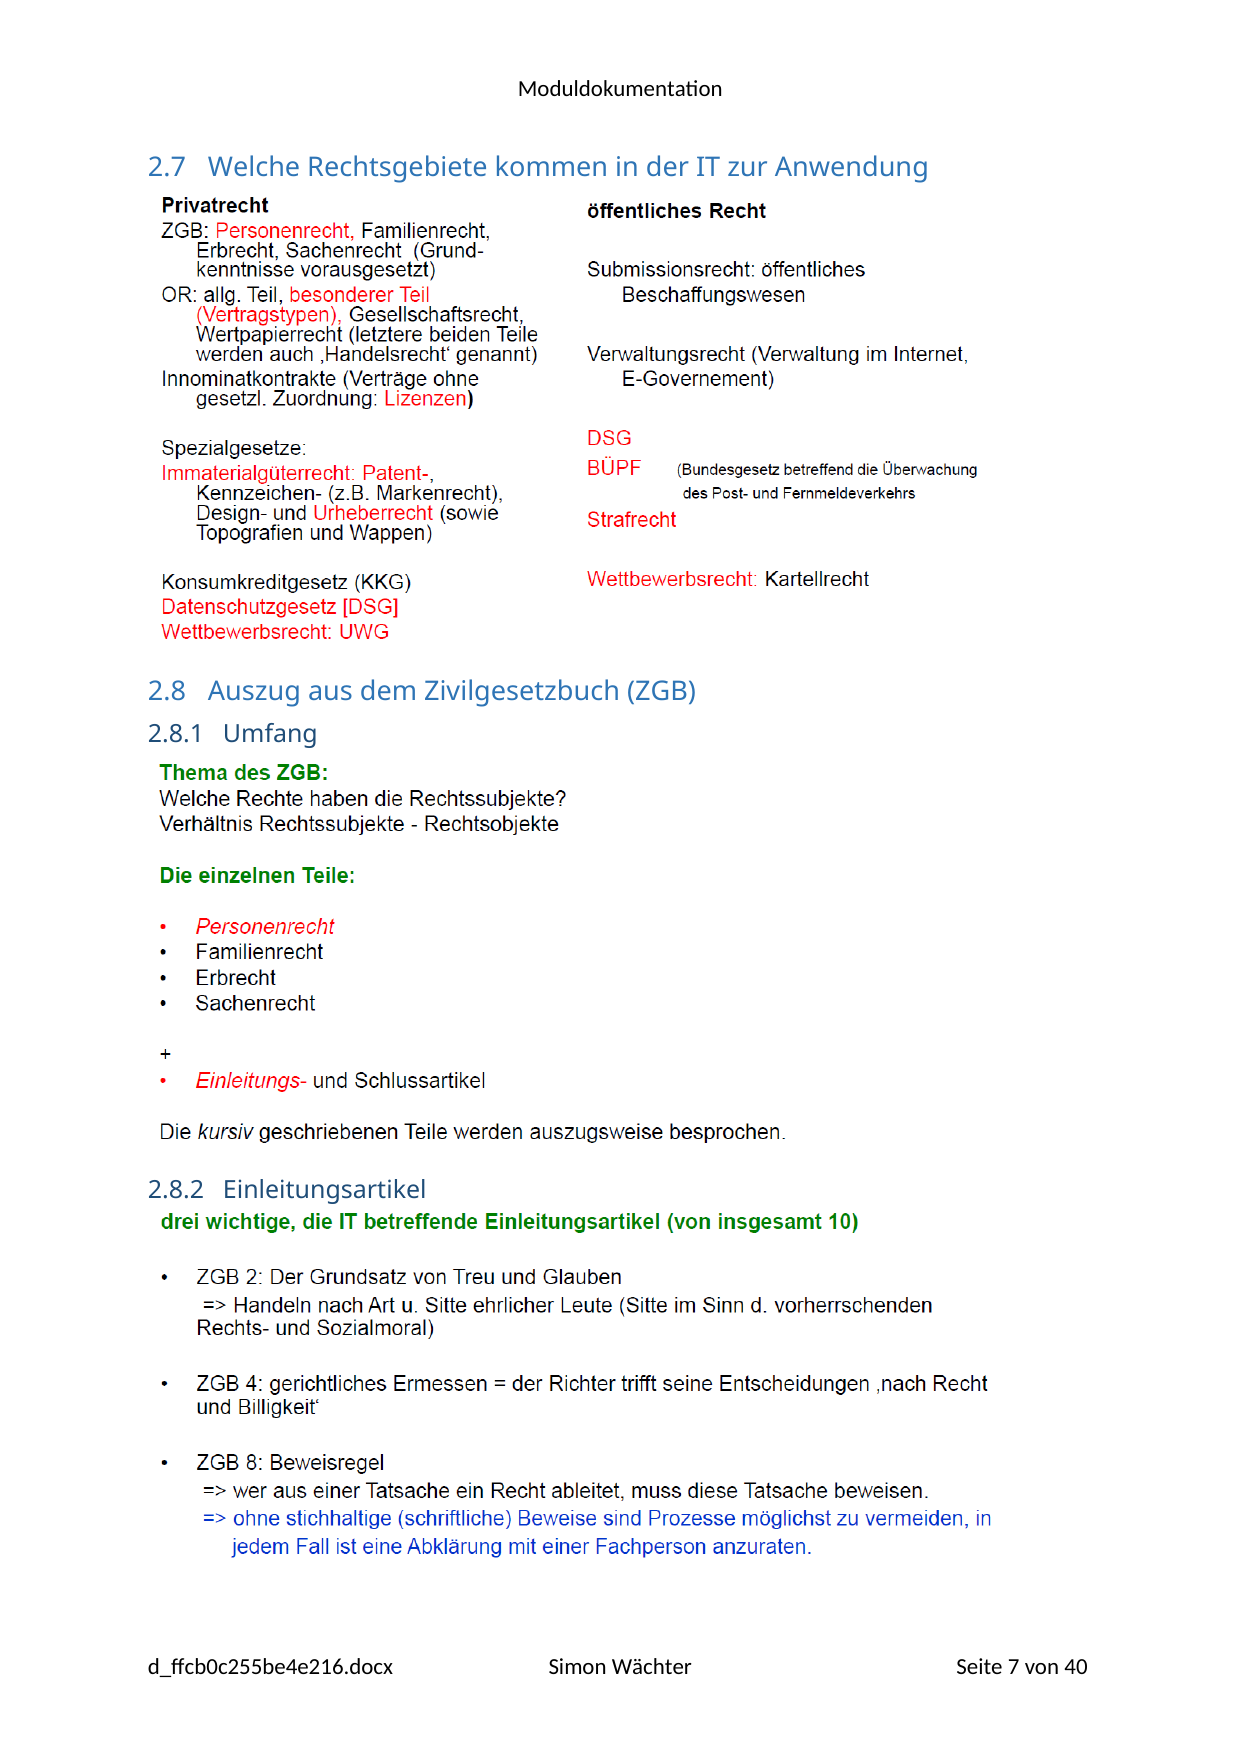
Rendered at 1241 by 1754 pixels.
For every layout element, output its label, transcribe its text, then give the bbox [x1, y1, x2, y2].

picture [147, 187, 993, 653]
subtitle Umfang [148, 716, 1093, 750]
picture [147, 1208, 1022, 1565]
subtitle Auszug aus dem Zivilgesetzbuch (ZGB) [148, 672, 1093, 708]
subtitle Welche Rechtsgebiete kommen in der IT zur Anwendung [148, 148, 1093, 184]
picture [147, 752, 801, 1153]
subtitle Einleitungsartikel [148, 1171, 1093, 1206]
